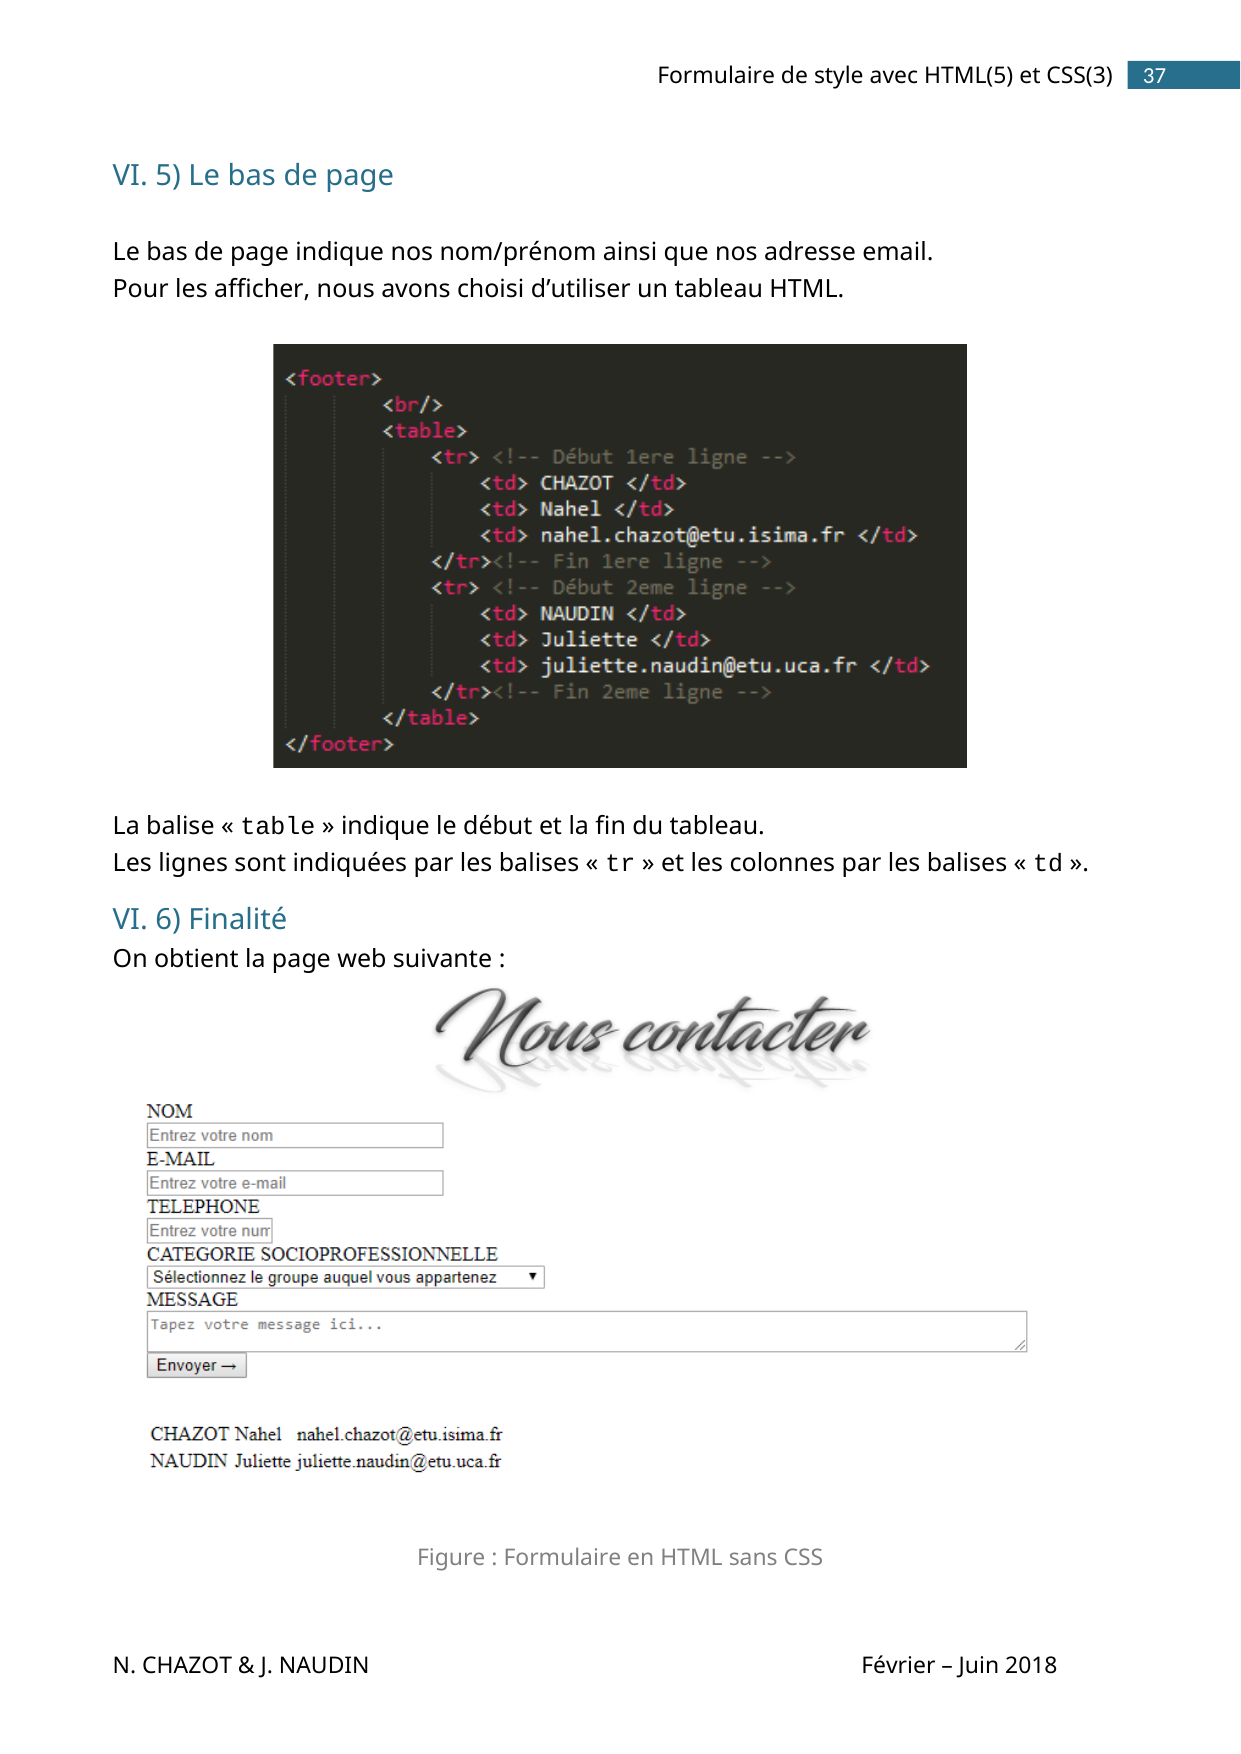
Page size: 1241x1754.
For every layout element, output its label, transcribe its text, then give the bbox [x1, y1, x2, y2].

text Figure : Formulaire en HTML sans CSS [112, 1541, 1128, 1572]
picture [140, 977, 1100, 1522]
picture [273, 344, 967, 768]
text Les lignes sont indiquées par les balises « tr » et les colonnes par les balises « td ». [112, 844, 1128, 879]
text On obtient la page web suivante : [112, 941, 1128, 975]
text La balise « table » indique le début et la fin du tableau. [112, 807, 1128, 842]
text Le bas de page indique nos nom/prénom ainsi que nos adresse email. [112, 234, 1128, 268]
text VI. 6) Finalité [112, 898, 1128, 938]
text VI. 5) Le bas de page [112, 154, 1128, 194]
text Pour les afficher, nous avons choisi d’utiliser un tableau HTML. [112, 271, 1128, 304]
